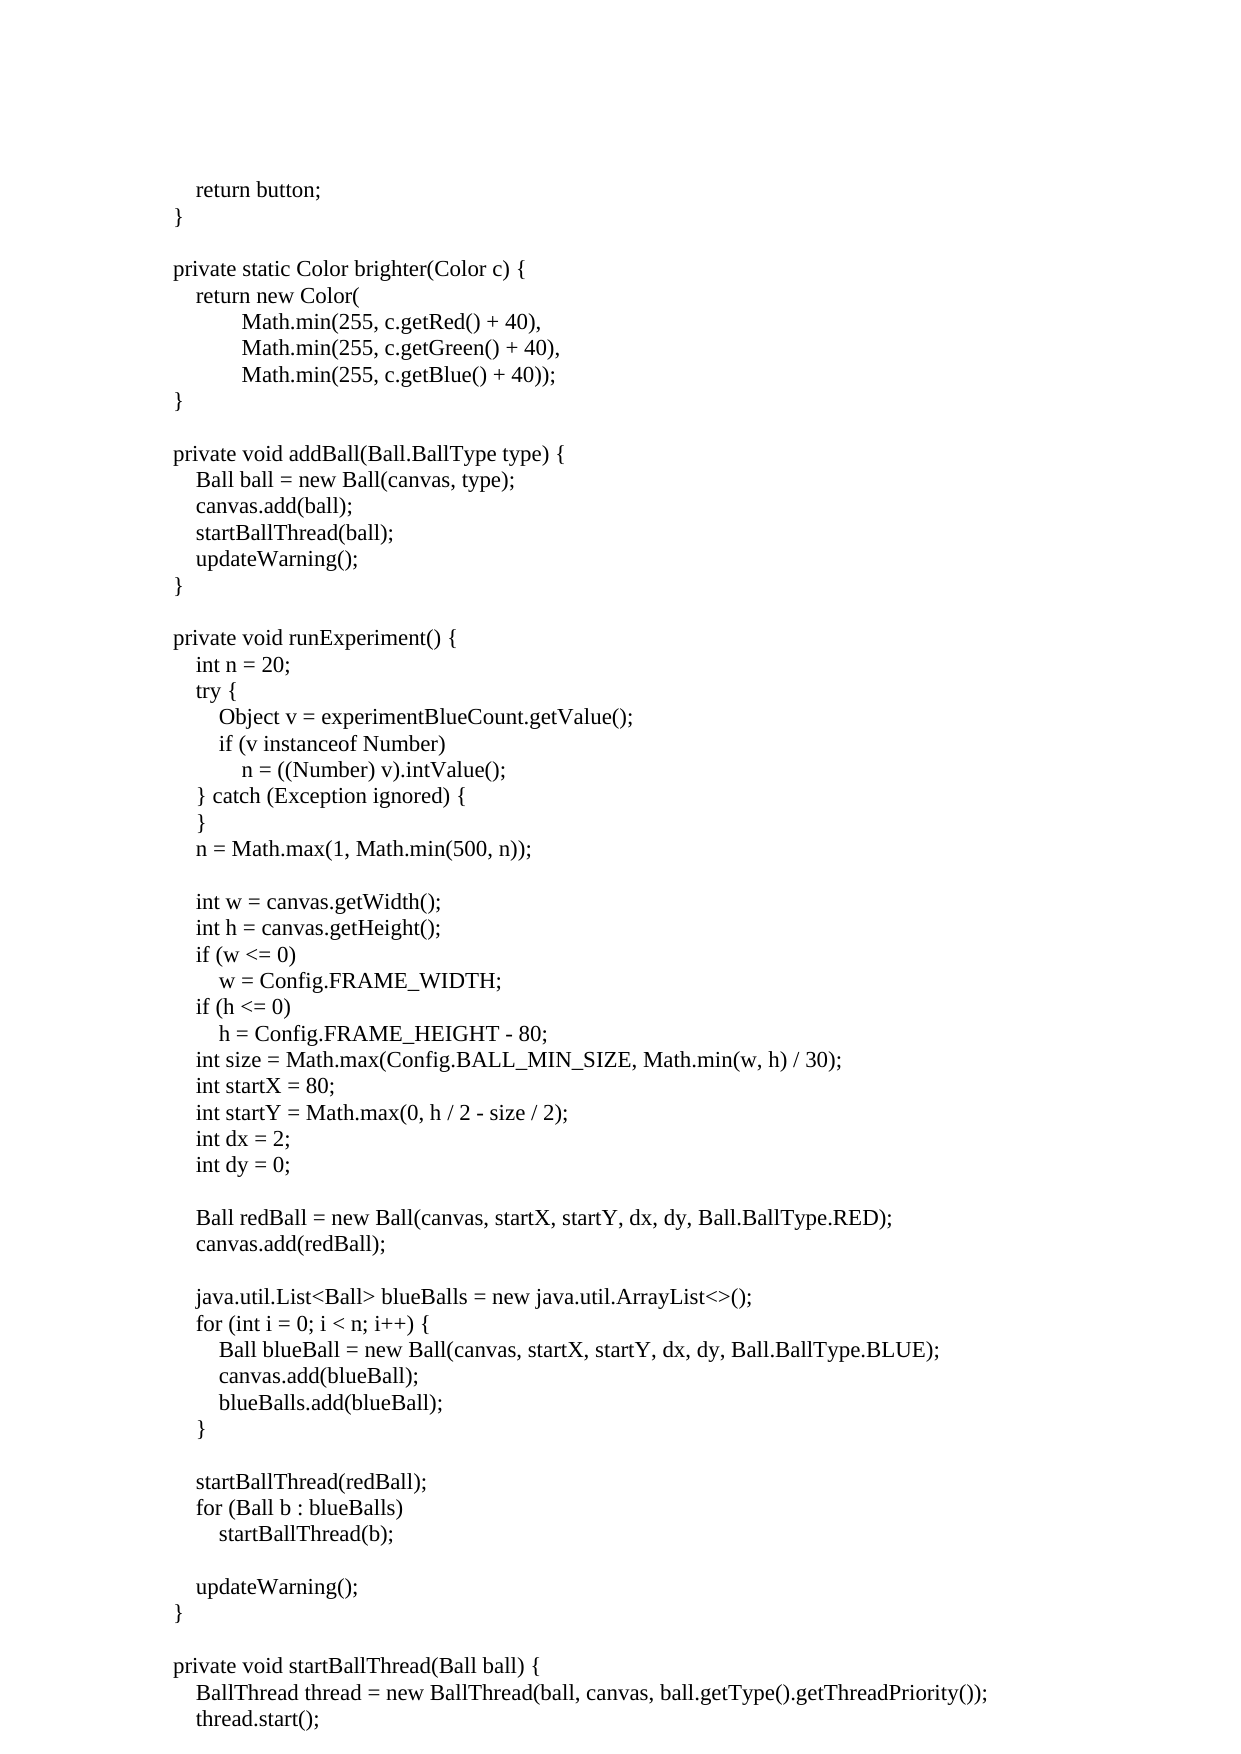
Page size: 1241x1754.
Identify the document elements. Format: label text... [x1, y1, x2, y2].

text updateWarning(); [150, 545, 1090, 572]
text private void runExperiment() { [150, 624, 1090, 651]
text } [150, 387, 1090, 413]
text startBallThread(b); [150, 1520, 1090, 1547]
text BallThread thread = new BallThread(ball, canvas, ball.getType().getThreadPriority()); [150, 1678, 1090, 1705]
text private void startBallThread(Ball ball) { [150, 1652, 1090, 1678]
text } [150, 1415, 1090, 1441]
text Math.min(255, c.getRed() + 40), [150, 308, 1090, 334]
text Ball blueBall = new Ball(canvas, startX, startY, dx, dy, Ball.BallType.BLUE); [150, 1336, 1090, 1362]
text int w = canvas.getWidth(); [150, 888, 1090, 914]
text w = Config.FRAME_WIDTH; [150, 967, 1090, 993]
text for (int i = 0; i < n; i++) { [150, 1309, 1090, 1336]
text } [150, 203, 1090, 229]
text int n = 20; [150, 651, 1090, 677]
text startBallThread(redBall); [150, 1468, 1090, 1494]
text if (w <= 0) [150, 941, 1090, 967]
text } [150, 572, 1090, 598]
text private static Color brighter(Color c) { [150, 255, 1090, 282]
text java.util.List<Ball> blueBalls = new java.util.ArrayList<>(); [150, 1283, 1090, 1309]
text n = Math.max(1, Math.min(500, n)); [150, 835, 1090, 862]
text int h = canvas.getHeight(); [150, 914, 1090, 941]
text if (v instanceof Number) [150, 730, 1090, 756]
text Object v = experimentBlueCount.getValue(); [150, 703, 1090, 730]
text int startY = Math.max(0, h / 2 - size / 2); [150, 1099, 1090, 1125]
text private void addBall(Ball.BallType type) { [150, 440, 1090, 466]
text } [150, 1599, 1090, 1626]
text return button; [150, 176, 1090, 203]
text int startX = 80; [150, 1072, 1090, 1099]
text for (Ball b : blueBalls) [150, 1494, 1090, 1520]
text blueBalls.add(blueBall); [150, 1389, 1090, 1415]
text n = ((Number) v).intValue(); [150, 756, 1090, 782]
text Math.min(255, c.getBlue() + 40)); [150, 361, 1090, 387]
text updateWarning(); [150, 1573, 1090, 1599]
text canvas.add(redBall); [150, 1231, 1090, 1257]
text if (h <= 0) [150, 993, 1090, 1020]
text canvas.add(ball); [150, 493, 1090, 519]
text Math.min(255, c.getGreen() + 40), [150, 334, 1090, 361]
text int size = Math.max(Config.BALL_MIN_SIZE, Math.min(w, h) / 30); [150, 1046, 1090, 1072]
text thread.start(); [150, 1705, 1090, 1731]
text try { [150, 677, 1090, 703]
text Ball ball = new Ball(canvas, type); [150, 466, 1090, 493]
text int dx = 2; [150, 1125, 1090, 1151]
text canvas.add(blueBall); [150, 1362, 1090, 1389]
text } [150, 809, 1090, 835]
text int dy = 0; [150, 1151, 1090, 1178]
text return new Color( [150, 282, 1090, 308]
text startBallThread(ball); [150, 519, 1090, 545]
text h = Config.FRAME_HEIGHT - 80; [150, 1020, 1090, 1046]
text Ball redBall = new Ball(canvas, startX, startY, dx, dy, Ball.BallType.RED); [150, 1204, 1090, 1231]
text } catch (Exception ignored) { [150, 782, 1090, 809]
